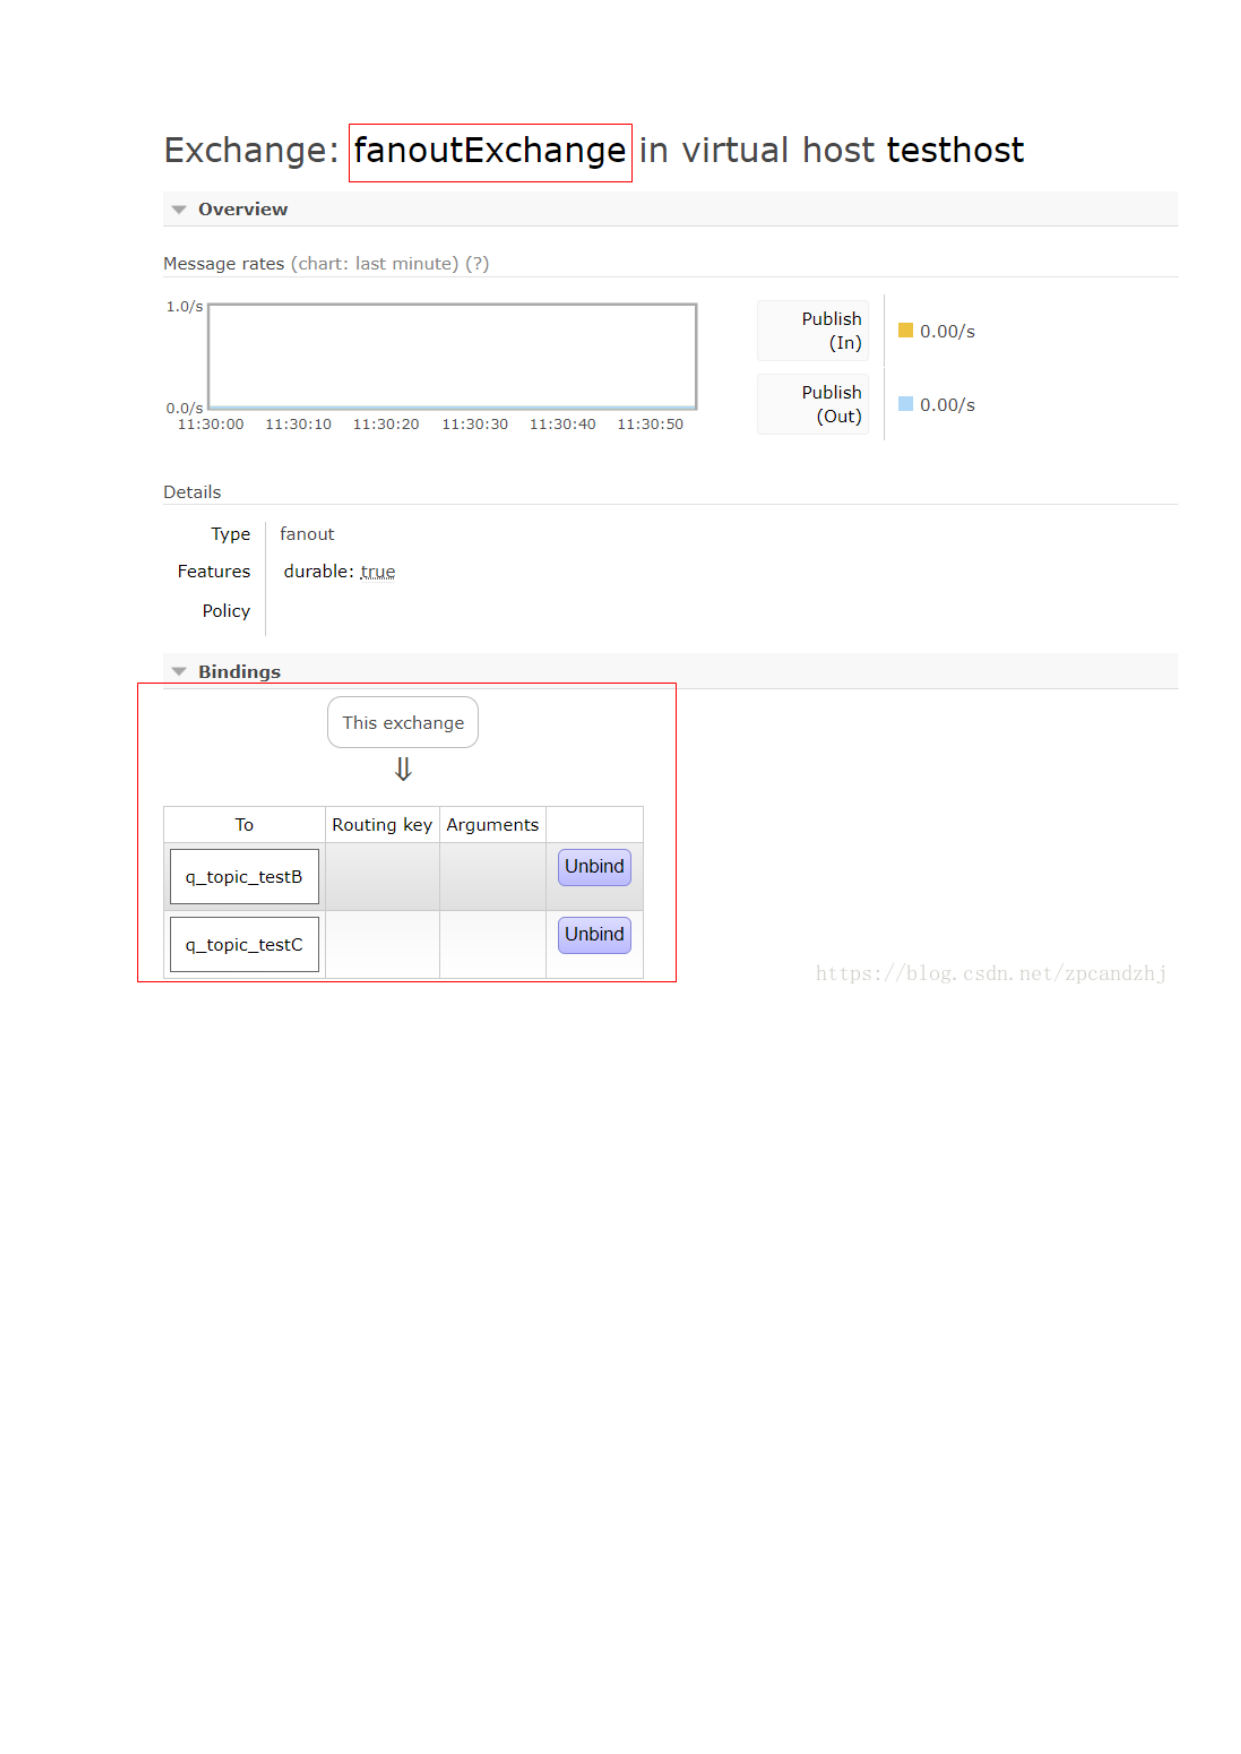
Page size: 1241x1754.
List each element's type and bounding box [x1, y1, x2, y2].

picture [118, 118, 1179, 996]
